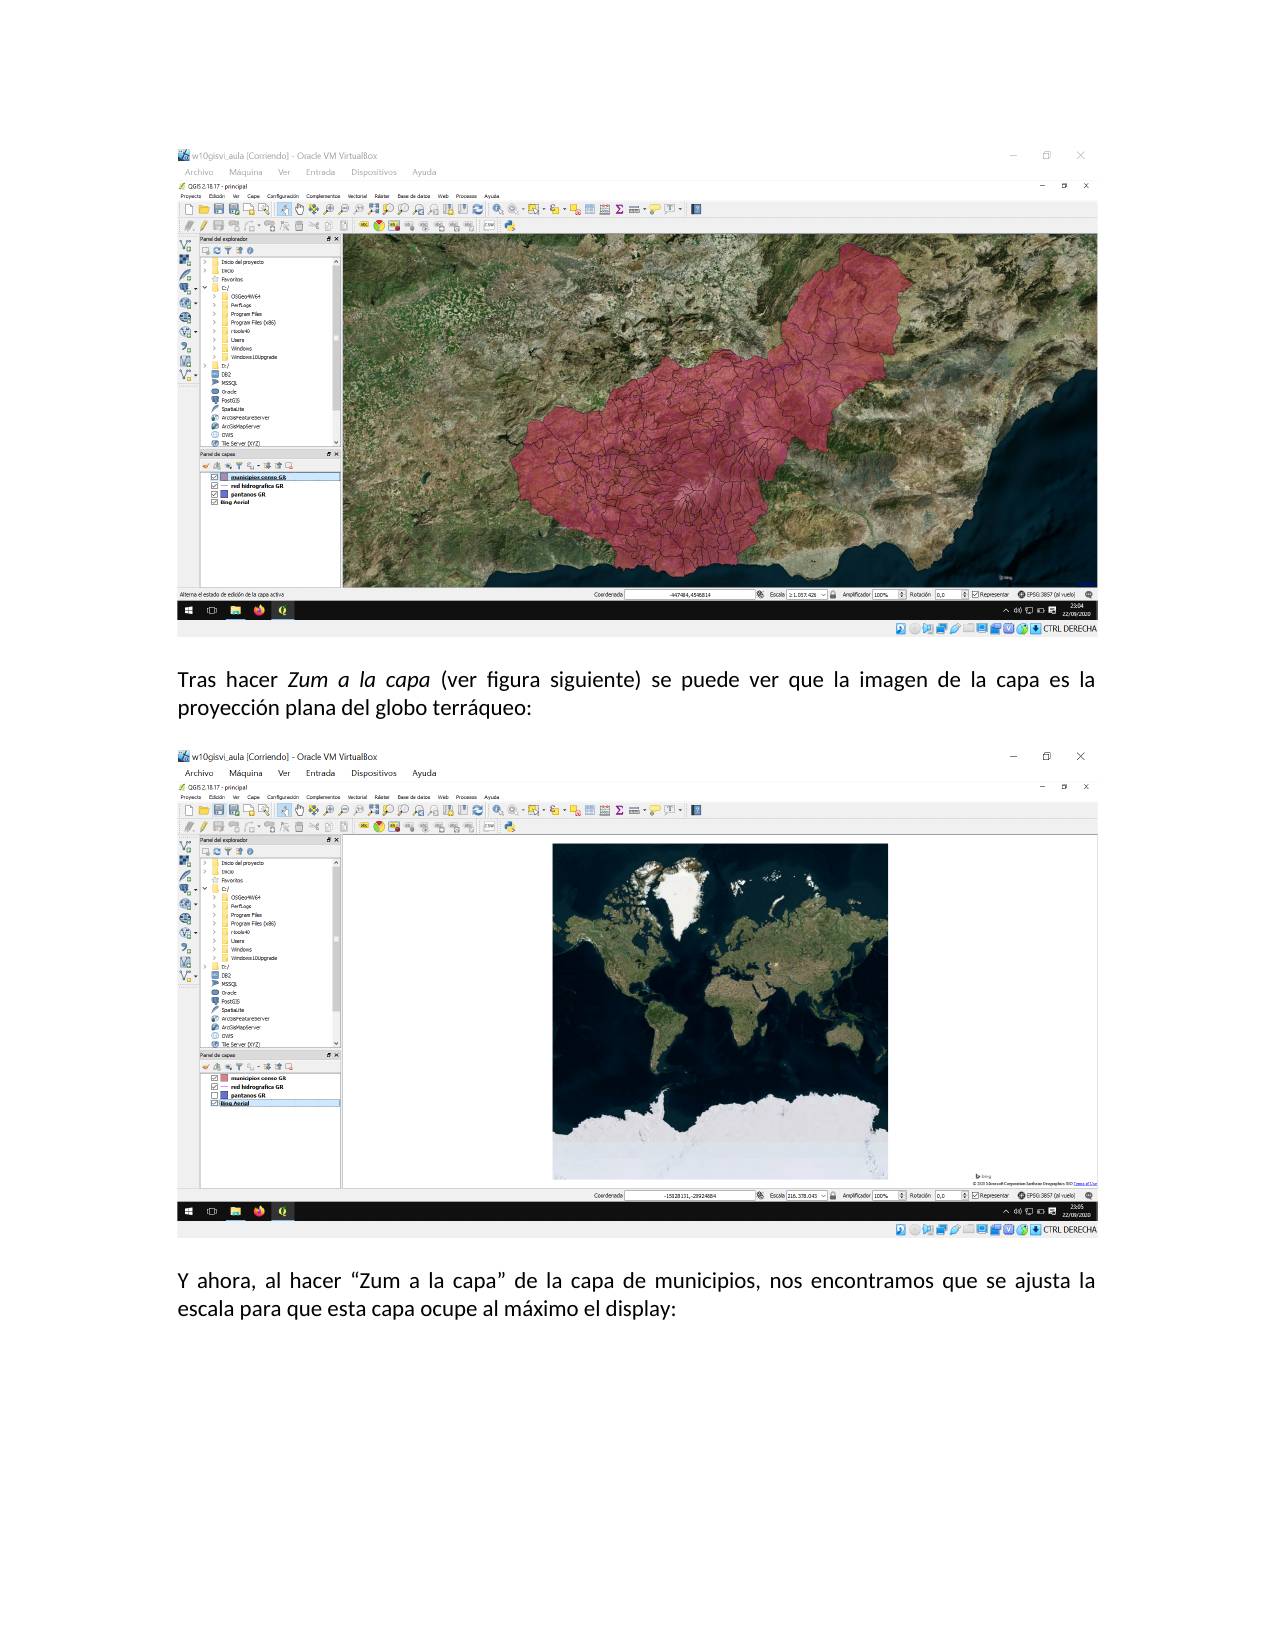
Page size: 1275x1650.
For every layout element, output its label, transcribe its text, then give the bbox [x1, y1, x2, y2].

text Y ahora, al hacer “Zum a la capa” de la capa de municipios, nos encontramos que se ajusta la escala para que esta capa ocupe al máximo el display: [177, 1266, 1098, 1322]
text Tras hacer Zum a la capa (ver figura siguiente) se puede ver que la imagen de la capa es la proyección plana del globo terráqueo: [177, 665, 1098, 721]
picture [177, 748, 1098, 1238]
picture [177, 147, 1098, 637]
